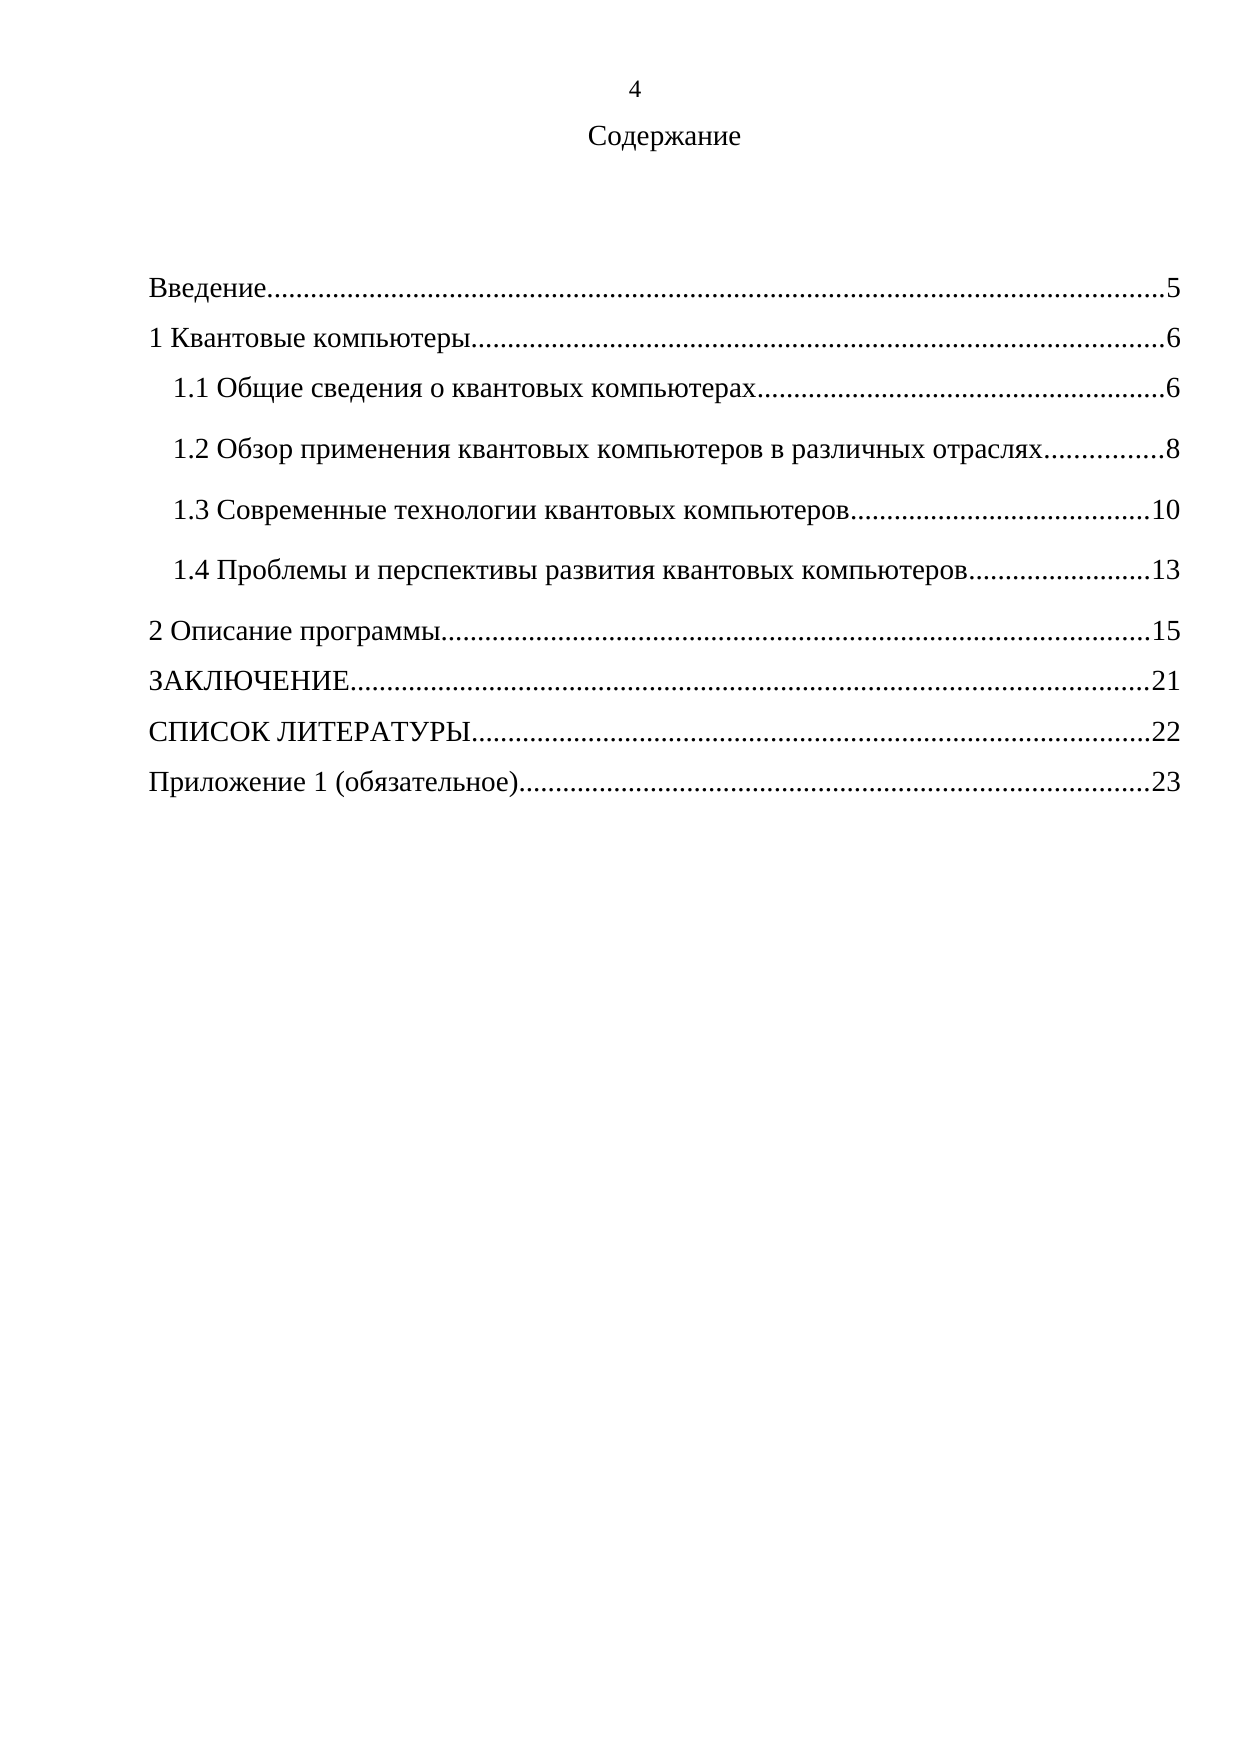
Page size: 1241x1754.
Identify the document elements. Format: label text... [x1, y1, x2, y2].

text Содержание [148, 118, 1181, 152]
